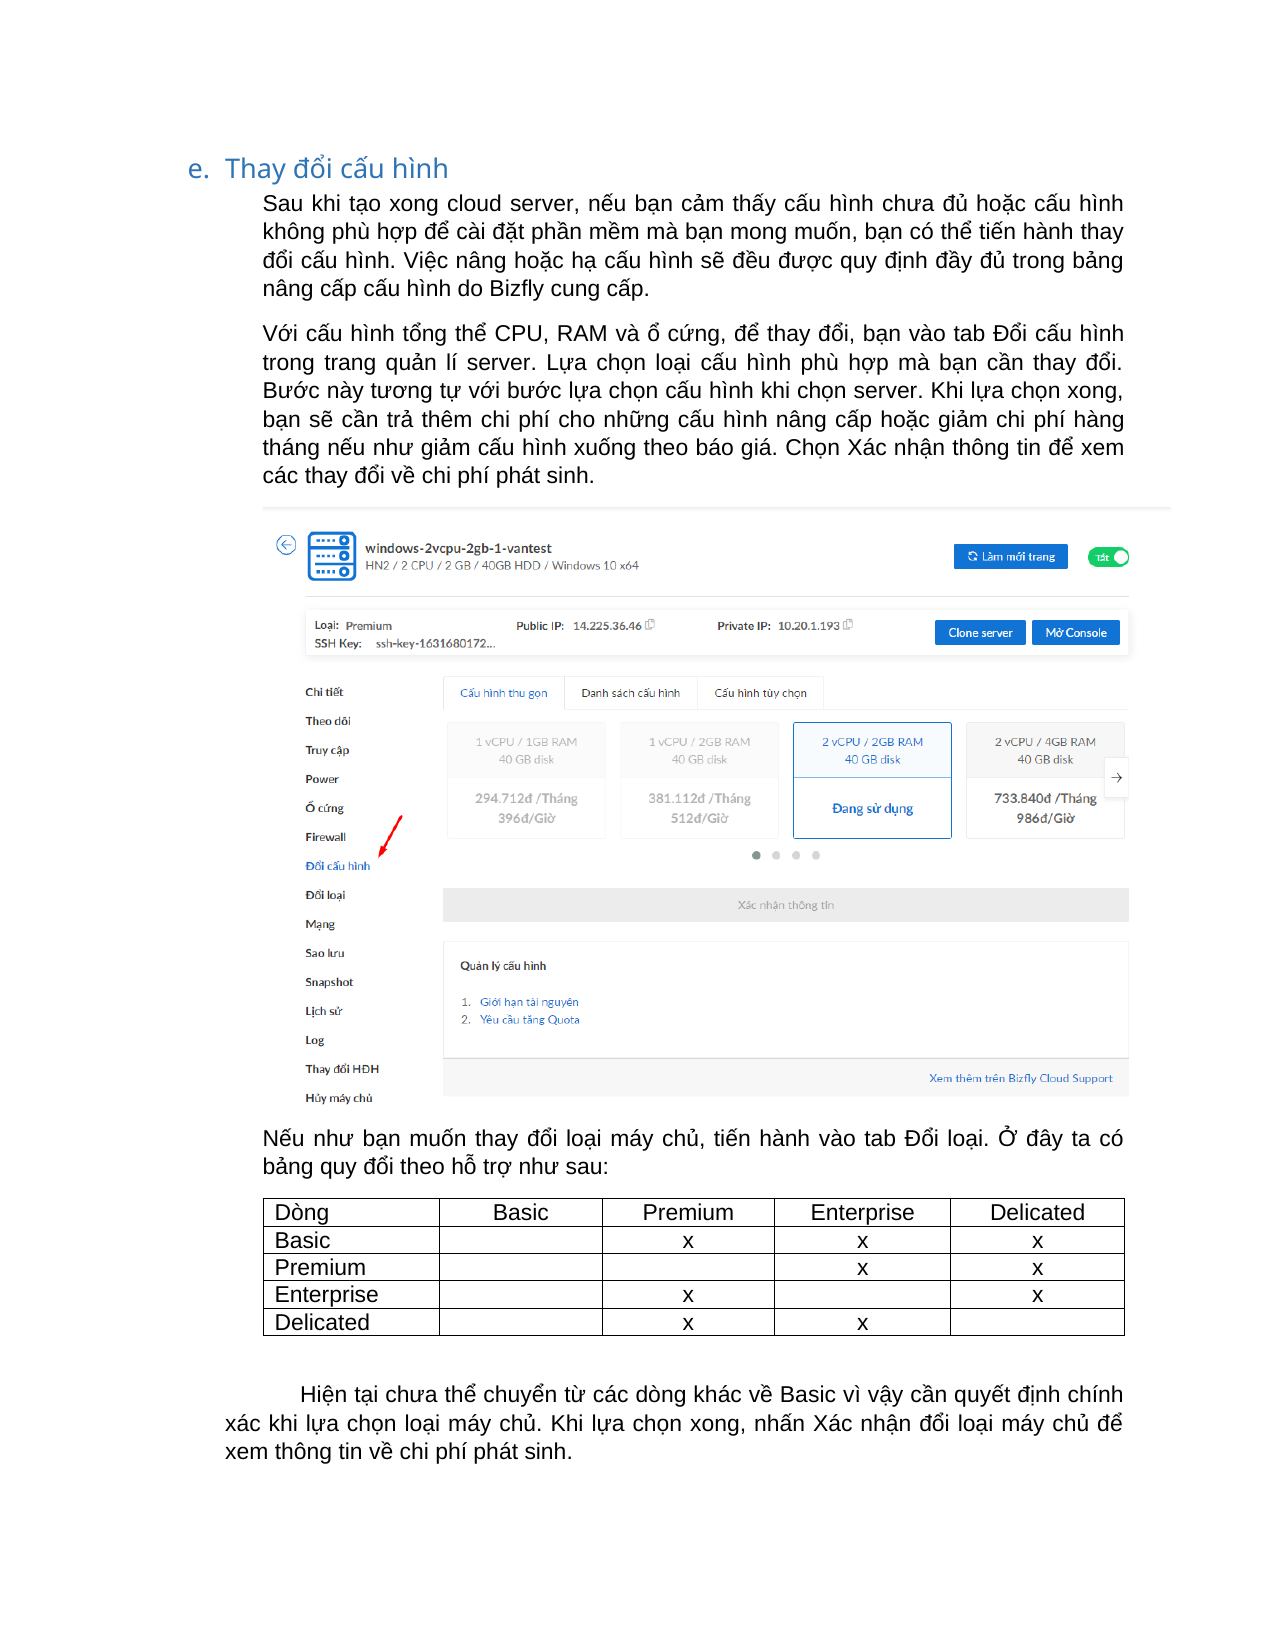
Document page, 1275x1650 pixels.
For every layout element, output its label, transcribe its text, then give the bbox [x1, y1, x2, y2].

table_cell Delicated [264, 1309, 439, 1335]
table_cell Enterprise [264, 1281, 439, 1308]
table_cell x [775, 1227, 950, 1253]
table_header Delicated [951, 1199, 1124, 1226]
table_cell [440, 1281, 602, 1308]
table_cell x [603, 1309, 774, 1335]
picture [262, 507, 1172, 1106]
table_cell Basic [264, 1227, 439, 1253]
text Với cấu hình tổng thể CPU, RAM và ổ cứng, để thay đổi, bạn vào tab Đổi cấu hình trong trang quản lí server. Lựa chọn loại cấu hình phù hợp mà bạn cần thay đổi. Bước này tương tự với bước lựa chọn cấu hình khi chọn server. Khi lựa chọn xong, bạn sẽ cần trả thêm chi phí cho những cấu hình nâng cấp hoặc giảm chi phí hàng tháng nếu như giảm cấu hình xuống theo báo giá. Chọn Xác nhận thông tin để xem các thay đổi về chi phí phát sinh. [262, 320, 1125, 489]
table_cell x [603, 1227, 774, 1253]
table_cell [951, 1309, 1124, 1335]
table_cell x [603, 1281, 774, 1308]
table_cell [440, 1254, 602, 1280]
table_cell x [951, 1227, 1124, 1253]
text Nếu như bạn muốn thay đổi loại máy chủ, tiến hành vào tab Đổi loại. Ở đây ta có bảng quy đổi theo hỗ trợ như sau: [262, 1124, 1125, 1179]
text Sau khi tạo xong cloud server, nếu bạn cảm thấy cấu hình chưa đủ hoặc cấu hình không phù hợp để cài đặt phần mềm mà bạn mong muốn, bạn có thể tiến hành thay đổi cấu hình. Việc nâng hoặc hạ cấu hình sẽ đều được quy định đầy đủ trong bảng nâng cấp cấu hình do Bizfly cung cấp. [262, 190, 1125, 301]
table_header Premium [603, 1199, 774, 1226]
table_cell [440, 1309, 602, 1335]
subtitle Thay đổi cấu hình [187, 150, 1125, 187]
table_header Dòng [264, 1199, 439, 1226]
table_cell Premium [264, 1254, 439, 1280]
table_cell [603, 1254, 774, 1280]
table_cell [775, 1281, 950, 1308]
table_cell x [775, 1254, 950, 1280]
table_cell [440, 1227, 602, 1253]
table_header Enterprise [775, 1199, 950, 1226]
table_cell x [951, 1254, 1124, 1280]
table_header Basic [440, 1199, 602, 1226]
table_cell x [775, 1309, 950, 1335]
table_cell x [951, 1281, 1124, 1308]
text Hiện tại chưa thể chuyển từ các dòng khác về Basic vì vậy cần quyết định chính xác khi lựa chọn loại máy chủ. Khi lựa chọn xong, nhấn Xác nhận đổi loại máy chủ để xem thông tin về chi phí phát sinh. [225, 1381, 1125, 1464]
